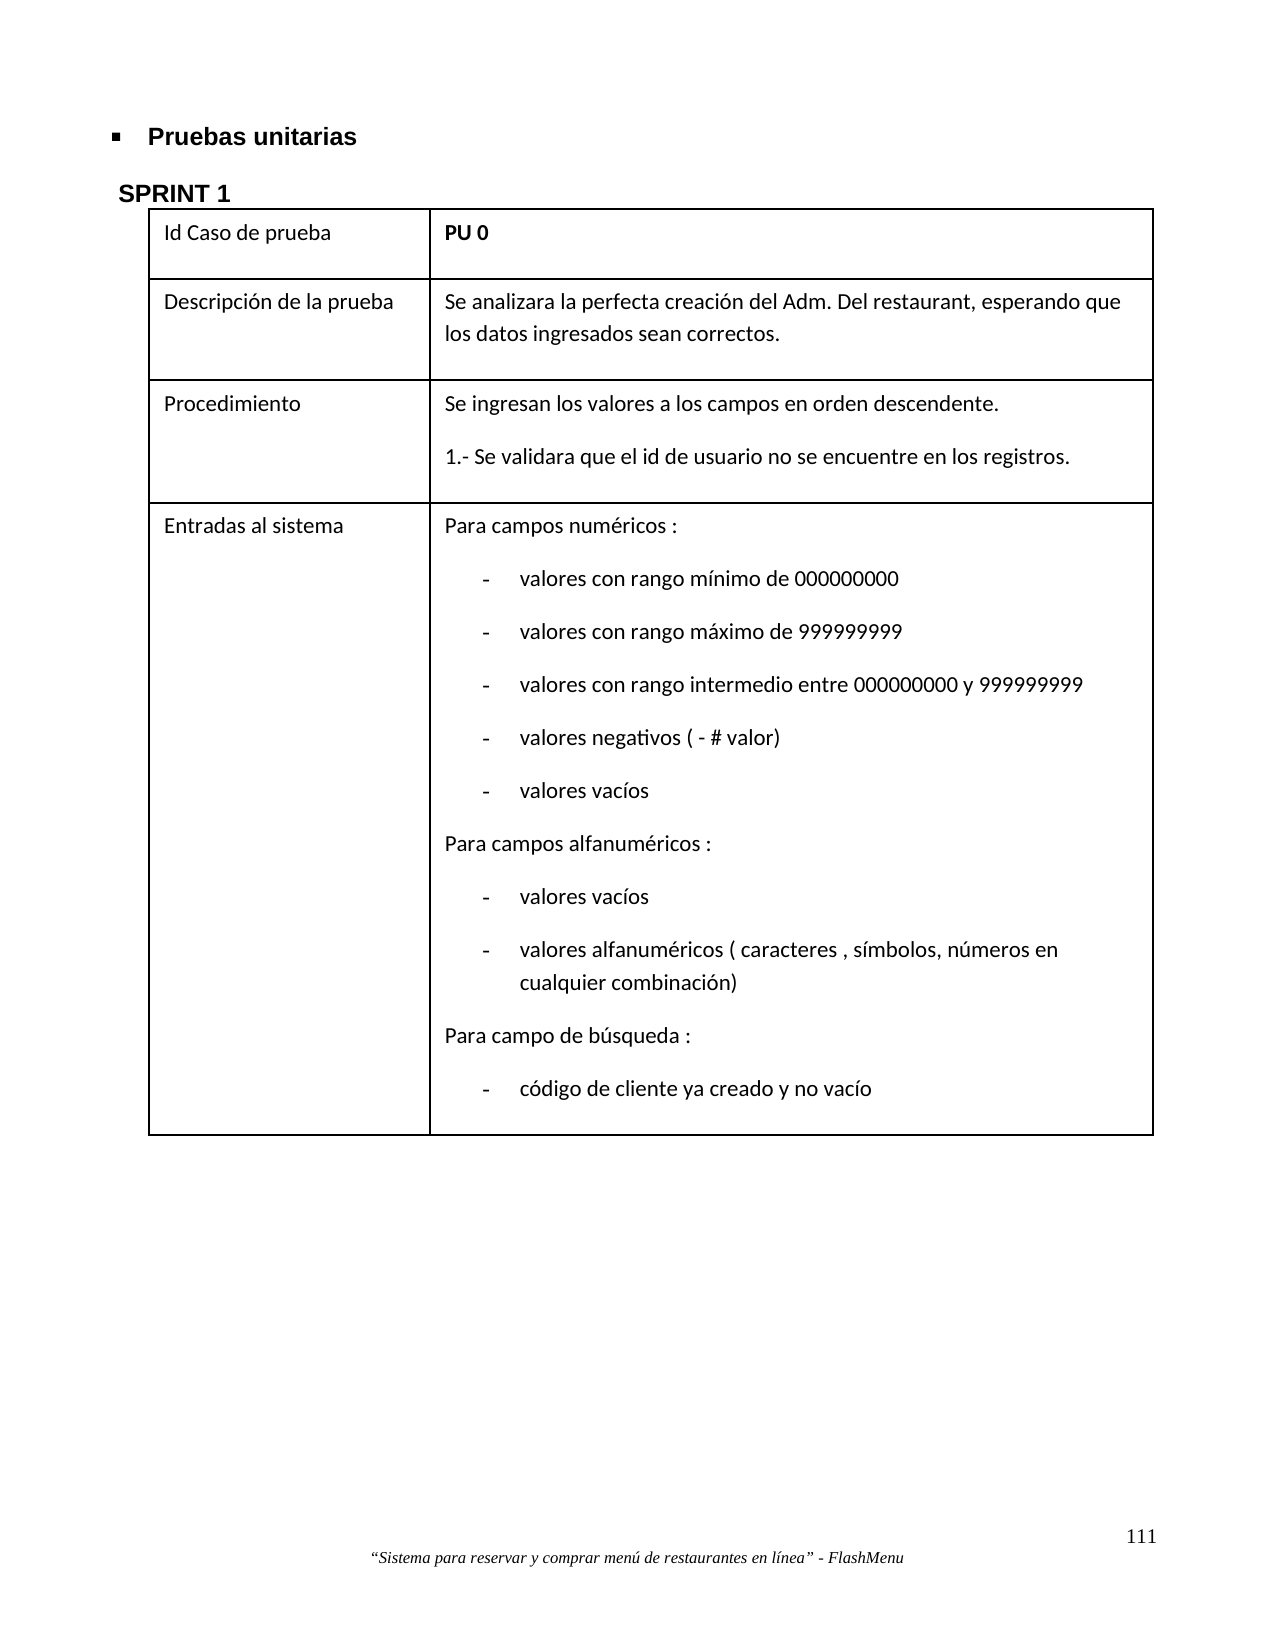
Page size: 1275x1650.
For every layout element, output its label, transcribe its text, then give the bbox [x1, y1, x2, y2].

table_cell Se analizara la perfecta creación del Adm. Del restaurant, esperando que los datos ingresados sean correctos. [431, 280, 1152, 379]
table_header PU 0 [431, 210, 1152, 278]
subtitle SPRINT 1 [118, 179, 1157, 208]
table_cell Se ingresan los valores a los campos en orden descendente. 1.- Se validara que el id de usuario no se encuentre en los registros. [431, 381, 1152, 502]
table_cell Procedimiento [150, 381, 429, 502]
table_header Id Caso de prueba [150, 210, 429, 278]
table_cell Para campos numéricos : valores con rango mínimo de 000000000 valores con rango máximo de 999999999 valores con rango intermedio entre 000000000 y 999999999 valores negativos ( - # valor) valores vacíos Para campos alfanuméricos : valores vacíos valores alfanuméricos ( caracteres , símbolos, números en cualquier combinación) Para campo de búsqueda : código de cliente ya creado y no vacío [431, 504, 1152, 1134]
subtitle Pruebas unitarias [110, 122, 1157, 151]
table_cell Entradas al sistema [150, 504, 429, 1134]
table_cell Descripción de la prueba [150, 280, 429, 379]
